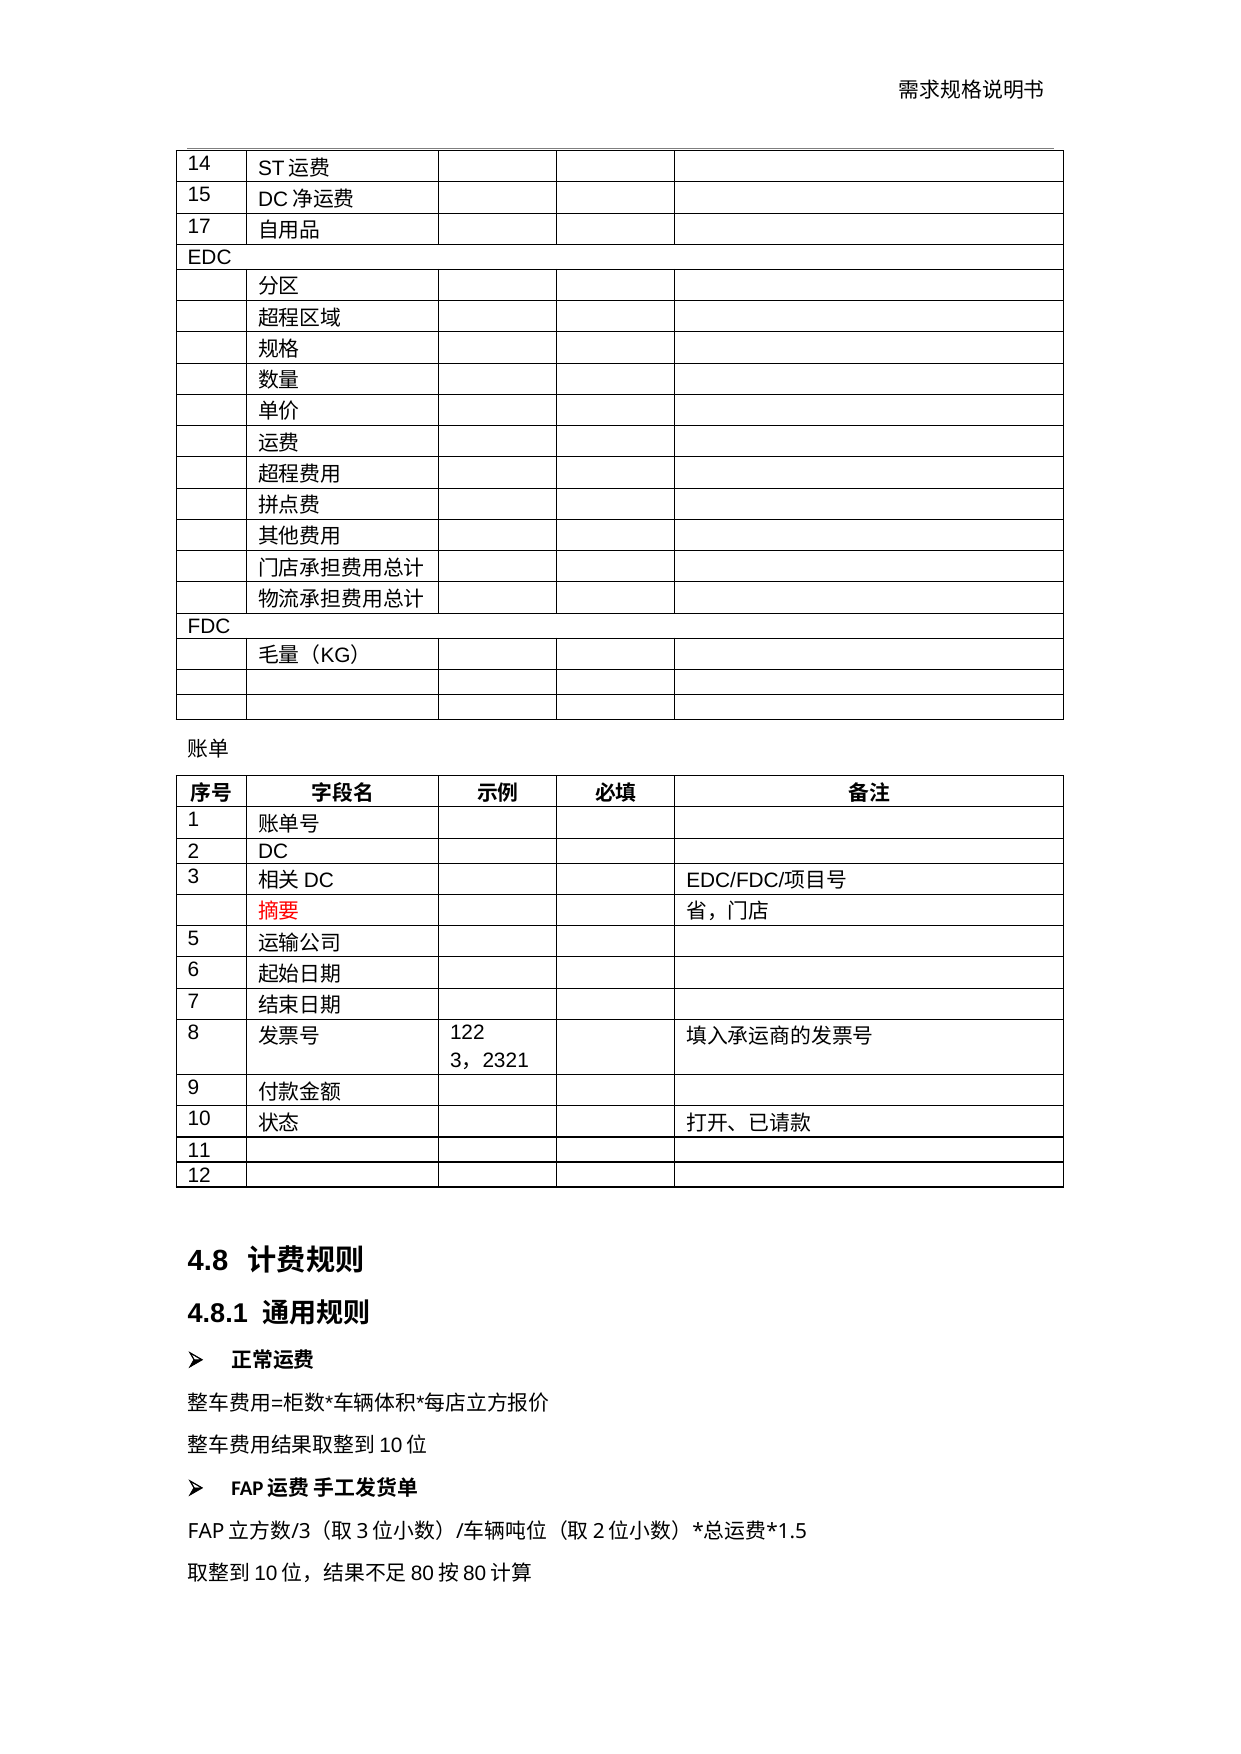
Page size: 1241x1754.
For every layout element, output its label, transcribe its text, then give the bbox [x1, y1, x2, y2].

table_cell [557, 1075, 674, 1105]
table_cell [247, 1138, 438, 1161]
text 账单 [187, 732, 1053, 762]
list 正常运费 [187, 1343, 1053, 1373]
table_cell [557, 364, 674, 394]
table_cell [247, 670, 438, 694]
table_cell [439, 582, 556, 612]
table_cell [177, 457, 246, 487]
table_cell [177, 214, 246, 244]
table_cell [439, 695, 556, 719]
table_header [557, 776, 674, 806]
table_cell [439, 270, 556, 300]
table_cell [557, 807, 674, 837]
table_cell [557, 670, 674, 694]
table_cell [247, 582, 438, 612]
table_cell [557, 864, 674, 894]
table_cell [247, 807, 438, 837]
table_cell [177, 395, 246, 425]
list FAP运费 手工发货单 [187, 1471, 1053, 1501]
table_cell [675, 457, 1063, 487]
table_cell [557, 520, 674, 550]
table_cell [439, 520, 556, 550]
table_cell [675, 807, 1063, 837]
subtitle 计费规则 [187, 1236, 1053, 1279]
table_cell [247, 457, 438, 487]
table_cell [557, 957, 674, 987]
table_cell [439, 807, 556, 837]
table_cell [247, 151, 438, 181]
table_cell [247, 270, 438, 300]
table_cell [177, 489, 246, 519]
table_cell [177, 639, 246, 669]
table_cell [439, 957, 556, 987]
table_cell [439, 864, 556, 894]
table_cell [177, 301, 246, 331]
text 整车费用=柜数*车辆体积*每店立方报价 [187, 1386, 1053, 1416]
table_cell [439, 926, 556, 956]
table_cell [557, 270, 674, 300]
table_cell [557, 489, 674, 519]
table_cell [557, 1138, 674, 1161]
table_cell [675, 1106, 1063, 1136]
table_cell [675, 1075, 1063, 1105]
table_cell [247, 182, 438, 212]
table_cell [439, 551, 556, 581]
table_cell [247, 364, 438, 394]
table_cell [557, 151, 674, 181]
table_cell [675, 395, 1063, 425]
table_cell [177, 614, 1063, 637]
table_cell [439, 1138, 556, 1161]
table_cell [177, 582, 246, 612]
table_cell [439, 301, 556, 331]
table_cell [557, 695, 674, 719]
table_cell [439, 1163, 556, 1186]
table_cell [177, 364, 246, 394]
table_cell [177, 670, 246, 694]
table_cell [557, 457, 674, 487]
text 取整到10位，结果不足80按80计算 [187, 1557, 1053, 1587]
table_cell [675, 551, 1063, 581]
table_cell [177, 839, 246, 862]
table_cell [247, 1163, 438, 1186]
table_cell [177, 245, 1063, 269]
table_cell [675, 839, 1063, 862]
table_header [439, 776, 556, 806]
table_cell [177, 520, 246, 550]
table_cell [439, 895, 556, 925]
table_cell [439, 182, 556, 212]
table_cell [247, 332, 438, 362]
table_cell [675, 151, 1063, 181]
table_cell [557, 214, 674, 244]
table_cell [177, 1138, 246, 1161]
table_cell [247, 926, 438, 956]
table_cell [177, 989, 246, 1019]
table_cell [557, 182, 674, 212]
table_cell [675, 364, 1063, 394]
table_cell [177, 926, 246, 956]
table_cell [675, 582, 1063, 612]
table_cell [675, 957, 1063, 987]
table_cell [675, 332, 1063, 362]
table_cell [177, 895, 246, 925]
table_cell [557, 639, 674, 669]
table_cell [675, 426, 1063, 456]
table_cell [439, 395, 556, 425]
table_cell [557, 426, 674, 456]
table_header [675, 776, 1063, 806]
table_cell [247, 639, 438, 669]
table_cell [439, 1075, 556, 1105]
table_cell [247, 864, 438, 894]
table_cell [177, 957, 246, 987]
subtitle 通用规则 [187, 1291, 1053, 1331]
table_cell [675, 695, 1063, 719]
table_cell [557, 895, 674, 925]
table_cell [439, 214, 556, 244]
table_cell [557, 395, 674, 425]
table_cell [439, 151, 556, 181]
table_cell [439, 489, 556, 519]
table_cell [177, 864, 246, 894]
text FAP立方数/3（取3位小数）/车辆吨位（取2位小数）*总运费*1.5 [187, 1514, 1053, 1544]
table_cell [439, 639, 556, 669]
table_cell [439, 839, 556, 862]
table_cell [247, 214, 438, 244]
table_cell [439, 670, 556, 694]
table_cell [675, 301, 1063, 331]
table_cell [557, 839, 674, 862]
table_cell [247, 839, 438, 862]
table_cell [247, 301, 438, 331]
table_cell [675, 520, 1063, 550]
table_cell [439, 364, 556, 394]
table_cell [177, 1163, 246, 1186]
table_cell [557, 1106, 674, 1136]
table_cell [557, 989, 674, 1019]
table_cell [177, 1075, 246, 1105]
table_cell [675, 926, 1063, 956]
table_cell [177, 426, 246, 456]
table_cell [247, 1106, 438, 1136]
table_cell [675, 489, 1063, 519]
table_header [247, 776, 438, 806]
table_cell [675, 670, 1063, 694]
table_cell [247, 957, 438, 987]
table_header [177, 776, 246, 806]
text 整车费用结果取整到10位 [187, 1428, 1053, 1459]
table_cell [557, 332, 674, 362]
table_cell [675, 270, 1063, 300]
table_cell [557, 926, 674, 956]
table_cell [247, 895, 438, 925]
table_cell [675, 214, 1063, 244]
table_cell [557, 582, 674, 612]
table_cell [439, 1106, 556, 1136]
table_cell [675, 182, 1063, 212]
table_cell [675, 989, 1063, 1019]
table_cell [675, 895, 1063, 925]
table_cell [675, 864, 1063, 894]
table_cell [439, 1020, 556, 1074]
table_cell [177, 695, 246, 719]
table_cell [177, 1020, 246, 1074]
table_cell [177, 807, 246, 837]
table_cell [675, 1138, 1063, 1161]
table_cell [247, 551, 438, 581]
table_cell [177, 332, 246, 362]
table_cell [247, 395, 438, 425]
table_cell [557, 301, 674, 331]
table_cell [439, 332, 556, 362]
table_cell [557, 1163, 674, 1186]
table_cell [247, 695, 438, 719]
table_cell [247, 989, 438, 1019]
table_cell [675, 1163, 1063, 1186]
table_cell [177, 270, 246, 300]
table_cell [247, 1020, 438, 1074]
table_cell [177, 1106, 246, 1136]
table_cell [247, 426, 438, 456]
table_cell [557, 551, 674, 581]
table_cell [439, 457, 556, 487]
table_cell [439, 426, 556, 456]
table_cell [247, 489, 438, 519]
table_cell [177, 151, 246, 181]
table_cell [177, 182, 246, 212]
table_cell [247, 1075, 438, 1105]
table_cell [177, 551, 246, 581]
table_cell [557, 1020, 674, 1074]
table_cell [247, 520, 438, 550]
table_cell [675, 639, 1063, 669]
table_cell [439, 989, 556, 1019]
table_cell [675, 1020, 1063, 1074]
